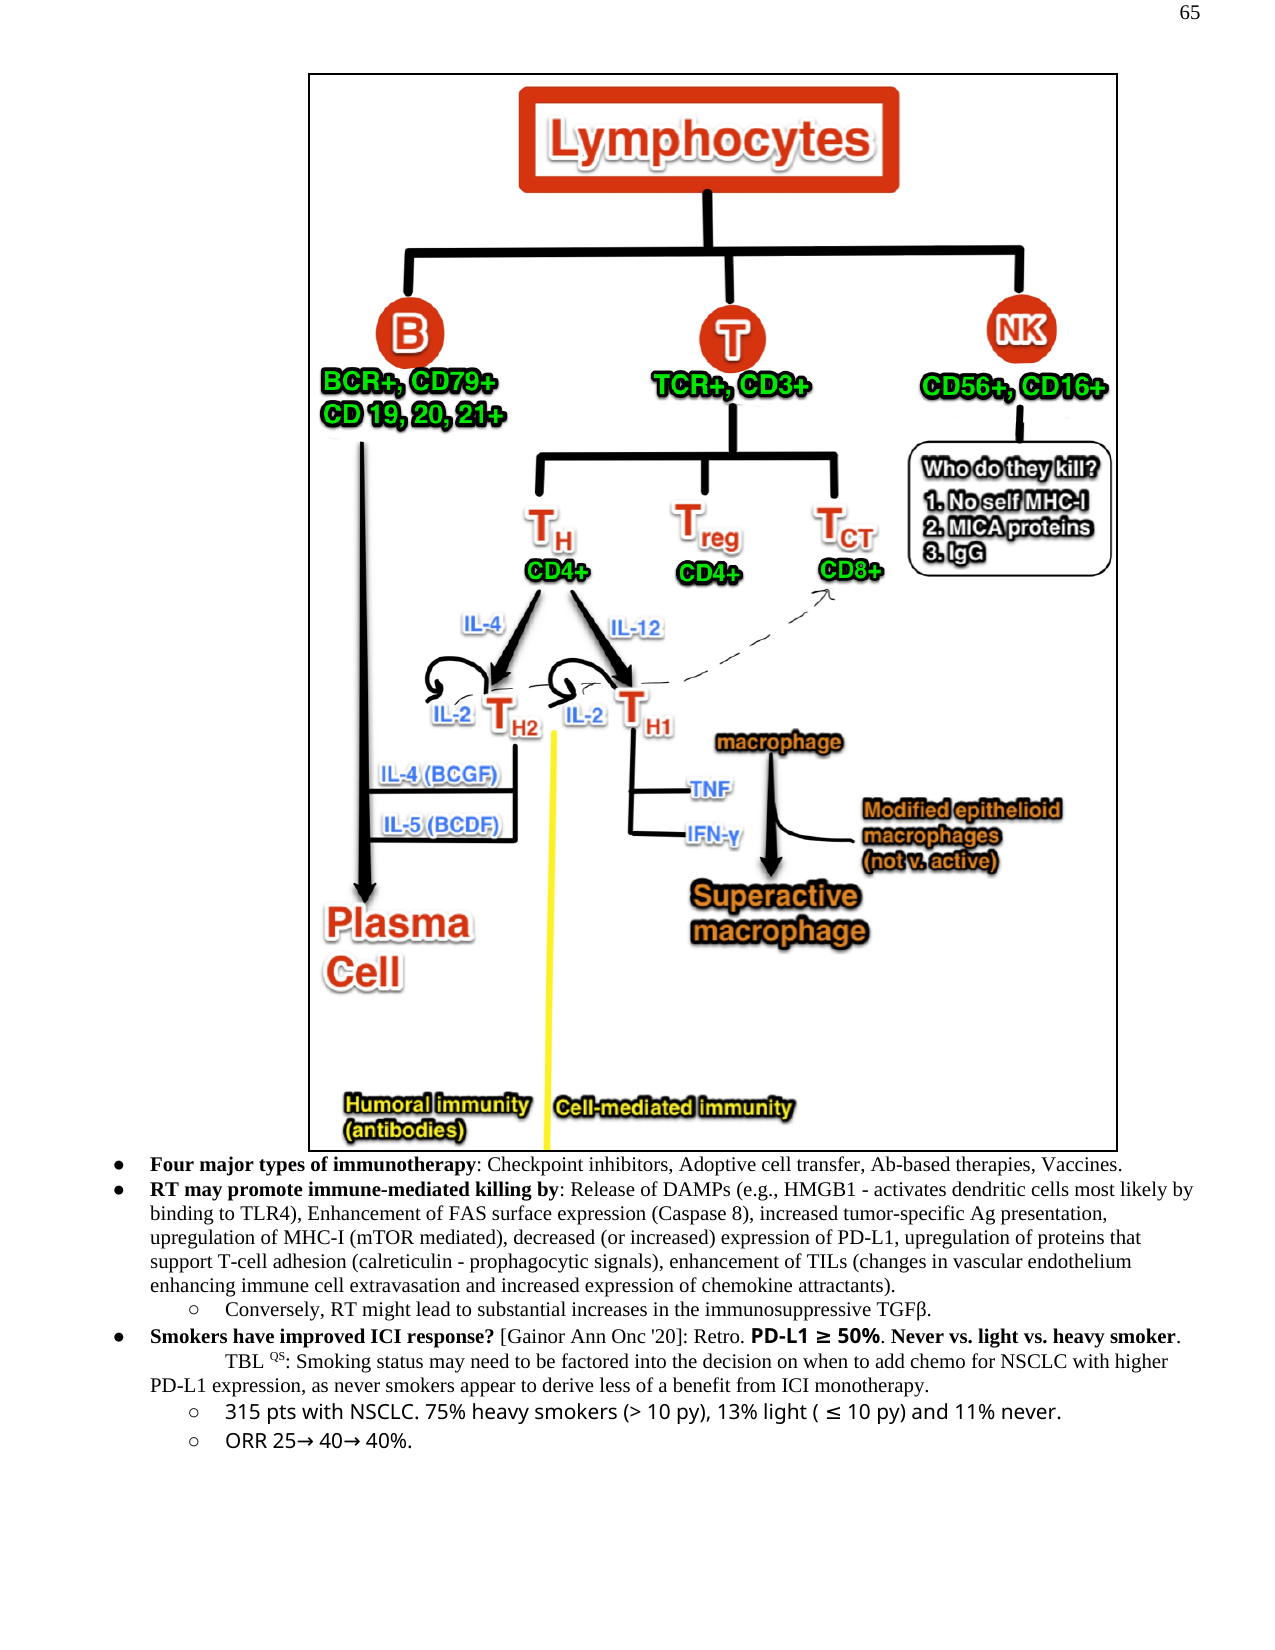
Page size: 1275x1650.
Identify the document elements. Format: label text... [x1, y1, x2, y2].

list 315 pts with NSCLC. 75% heavy smokers (> 10 py), 13% light ( ≤ 10 py) and 11% never. [187, 1397, 1200, 1426]
picture [310, 75, 1116, 1150]
list ORR 25→ 40→ 40%. [187, 1426, 1200, 1454]
list Four major types of immunotherapy: Checkpoint inhibitors, Adoptive cell transfer, Ab-based therapies, Vaccines. [112, 1152, 1200, 1176]
list RT may promote immune-mediated killing by: Release of DAMPs (e.g., HMGB1 - activates dendritic cells most likely by binding to TLR4), Enhancement of FAS surface expression (Caspase 8), increased tumor-specific Ag presentation, upregulation of MHC-I (mTOR mediated), decreased (or increased) expression of PD-L1, upregulation of proteins that support T-cell adhesion (calreticulin - prophagocytic signals), enhancement of TILs (changes in vascular endothelium enhancing immune cell extravasation and increased expression of chemokine attractants). [112, 1176, 1200, 1297]
list Smokers have improved ICI response? [Gainor Ann Onc '20]: Retro. PD-L1 ≥ 50%. Never vs. light vs. heavy smoker. [112, 1321, 1200, 1349]
list Conversely, RT might lead to substantial increases in the immunosuppressive TGFβ. [187, 1297, 1200, 1321]
text TBL QS: Smoking status may need to be factored into the decision on when to add chemo for NSCLC with higher PD-L1 expression, as never smokers appear to derive less of a benefit from ICI monotherapy. [150, 1349, 1200, 1397]
